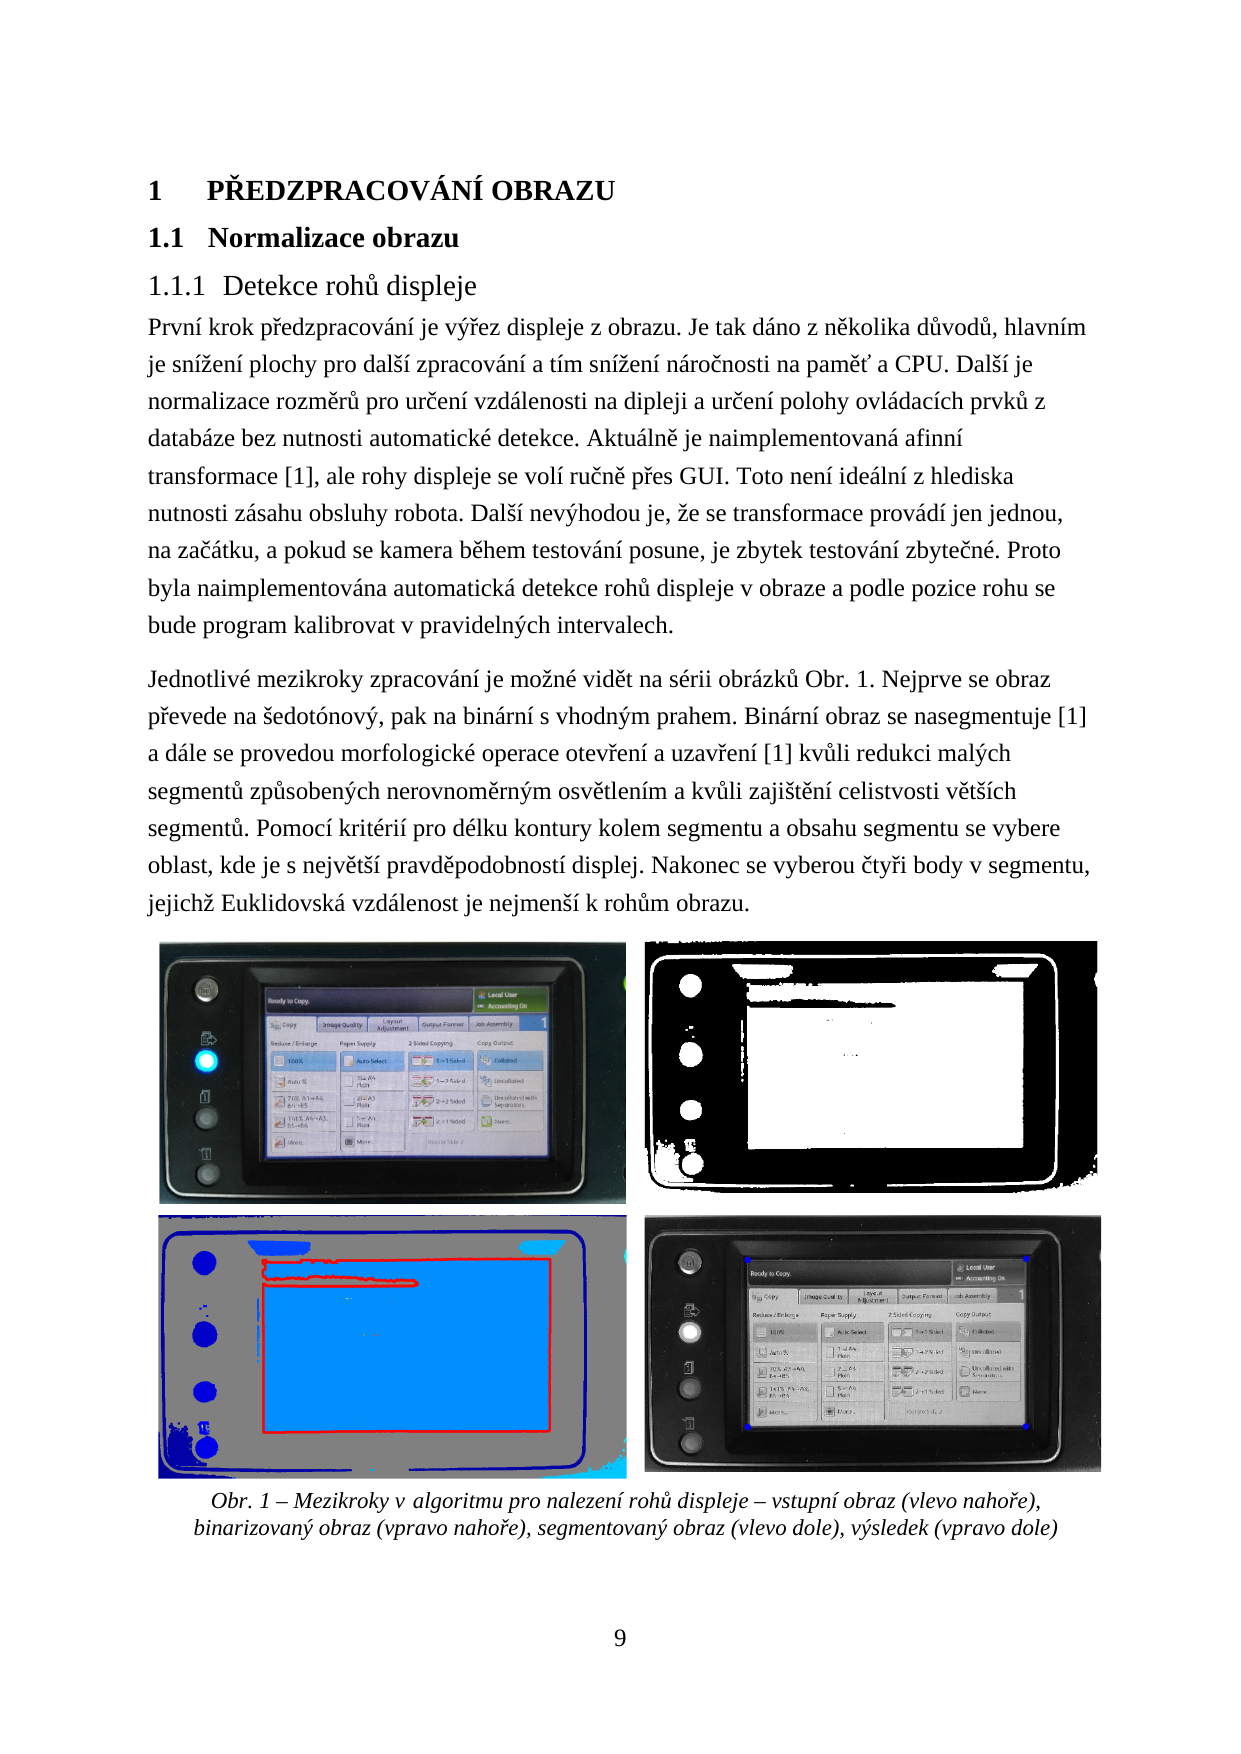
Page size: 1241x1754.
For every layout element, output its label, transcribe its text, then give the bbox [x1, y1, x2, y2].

picture [158, 1215, 627, 1479]
subtitle Normalizace obrazu [148, 220, 1093, 254]
picture [644, 941, 1098, 1193]
text První krok předzpracování je výřez displeje z obrazu. Je tak dáno z několika důvodů, hlavním je snížení plochy pro další zpracování a tím snížení náročnosti na paměť a CPU. Další je normalizace rozměrů pro určení vzdálenosti na dipleji a určení polohy ovládacích prvků z databáze bez nutnosti automatické detekce. Aktuálně je naimplementovaná afinní transformace [1], ale rohy displeje se volí ručně přes GUI. Toto není ideální z hlediska nutnosti zásahu obsluhy robota. Další nevýhodou je, že se transformace provádí jen jednou, na začátku, a pokud se kamera během testování posune, je zbytek testování zbytečné. Proto byla naimplementována automatická detekce rohů displeje v obraze a podle pozice rohu se bude program kalibrovat v pravidelných intervalech. [148, 312, 1093, 639]
table_header [147, 942, 633, 1215]
text Jednotlivé mezikroky zpracování je možné vidět na sérii obrázků Obr. 1. Nejprve se obraz převede na šedotónový, pak na binární s vhodným prahem. Binární obraz se nasegmentuje [1] a dále se provedou morfologické operace otevření a uzavření [1] kvůli redukci malých segmentů způsobených nerovnoměrným osvětlením a kvůli zajištění celistvosti větších segmentů. Pomocí kritérií pro délku kontury kolem segmentu a obsahu segmentu se vybere oblast, kde je s největší pravděpodobností displej. Nakonec se vyberou čtyři body v segmentu, jejichž Euklidovská vzdálenost je nejmenší k rohům obrazu. [148, 664, 1093, 916]
table_cell [147, 1215, 633, 1487]
picture [160, 942, 626, 1204]
subtitle Detekce rohů displeje [148, 268, 1093, 302]
table_cell [633, 1215, 1107, 1487]
picture [644, 1215, 1102, 1472]
subtitle PŘEDZPRACOVÁNÍ OBRAZU [148, 173, 1093, 206]
table_header [633, 942, 1107, 1215]
